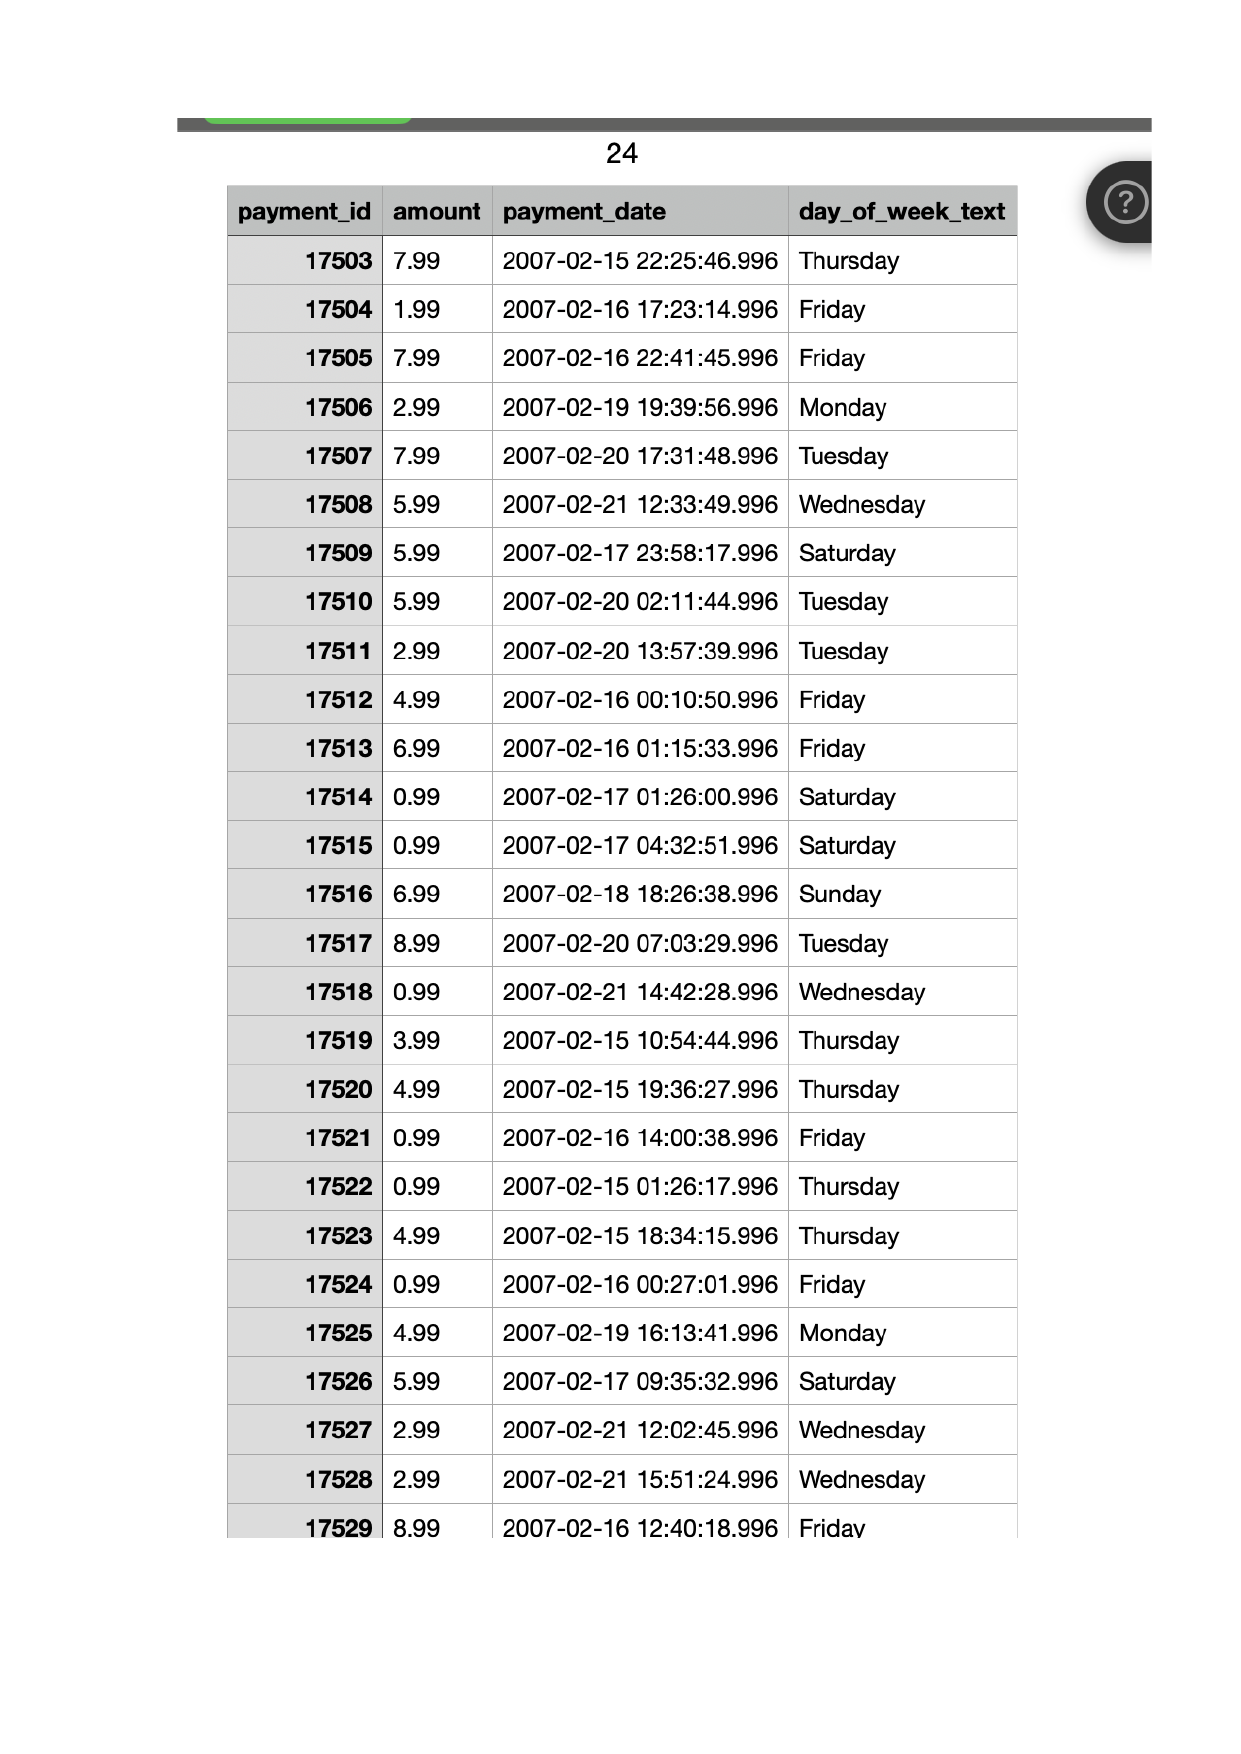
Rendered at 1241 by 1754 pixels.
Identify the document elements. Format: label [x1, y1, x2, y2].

picture [177, 118, 1152, 1538]
